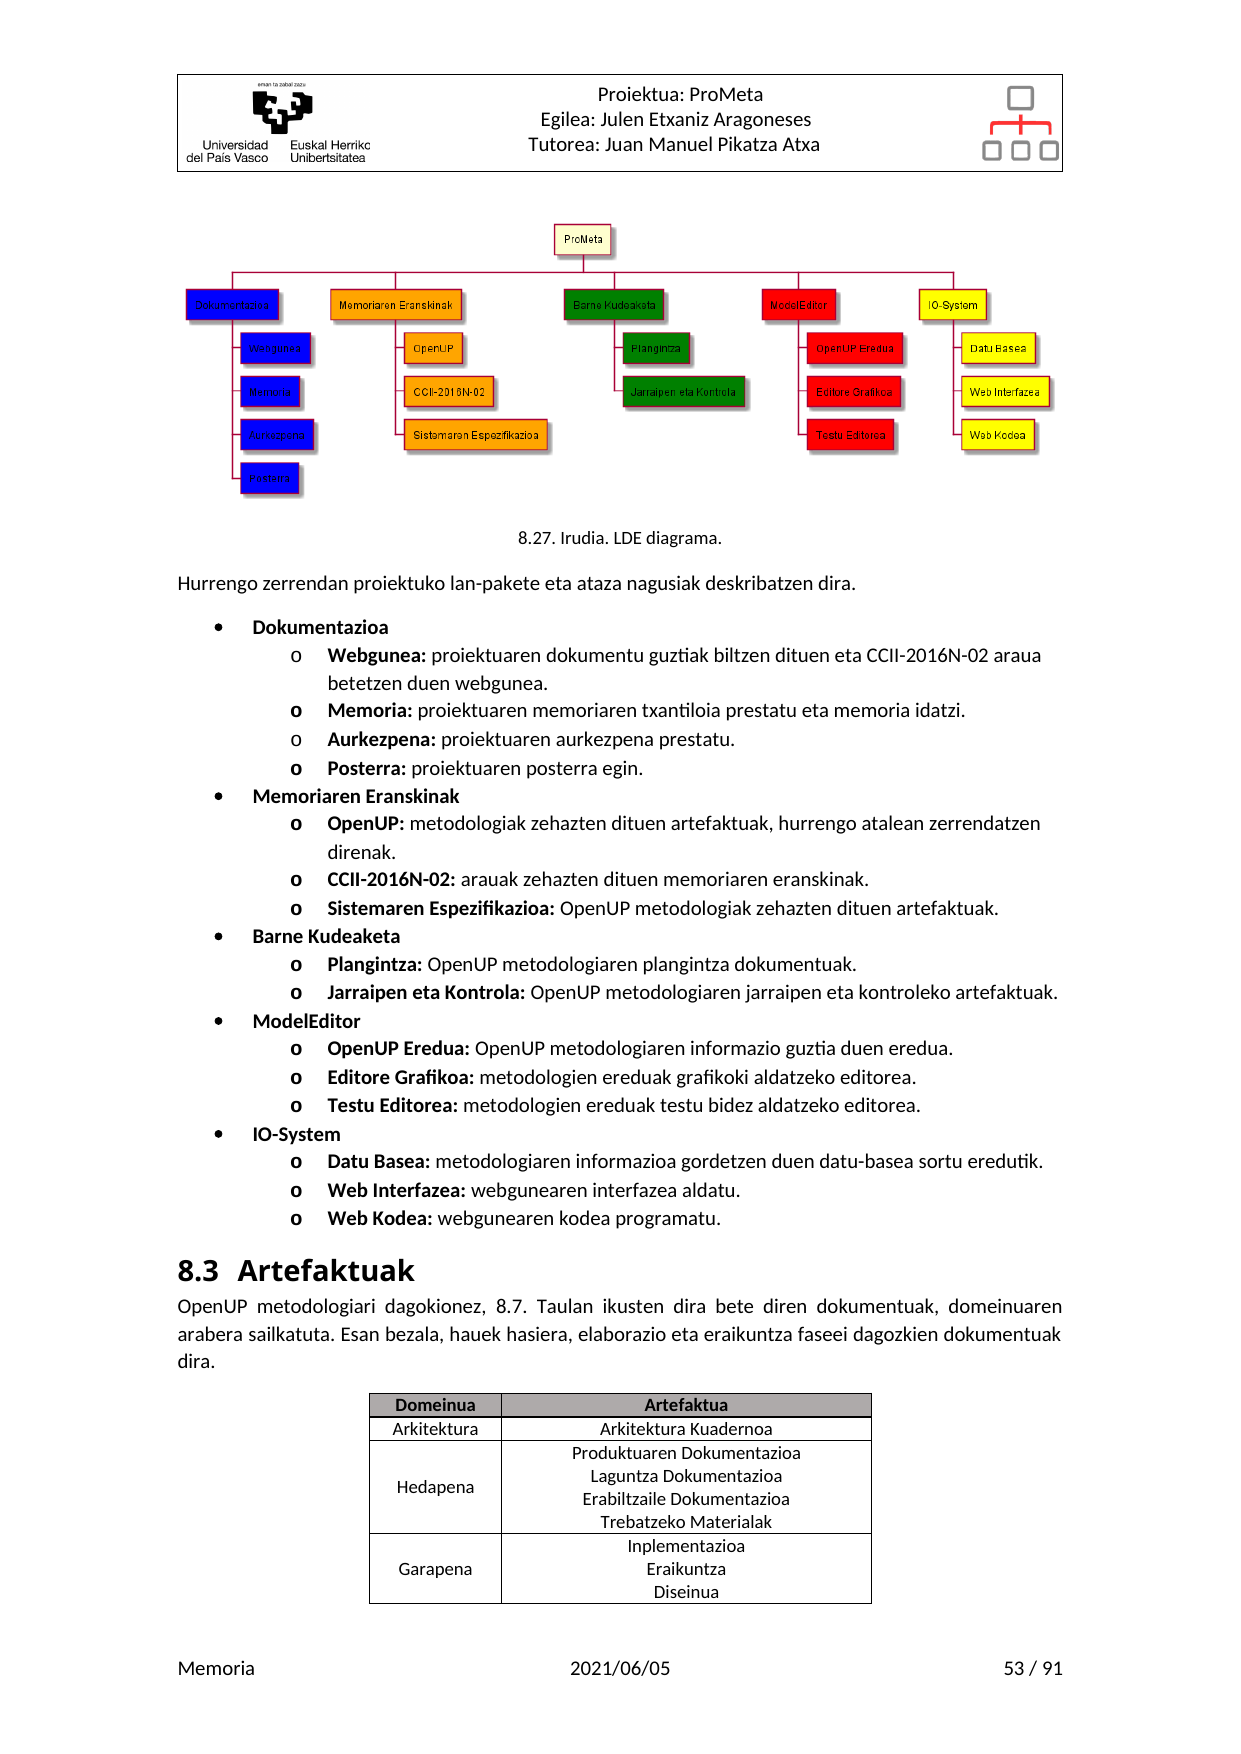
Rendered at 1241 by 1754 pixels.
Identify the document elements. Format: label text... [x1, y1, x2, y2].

list CCII-2016N-02: arauak zehazten dituen memoriaren eranskinak. [290, 866, 1063, 893]
table_header Domeinua [370, 1394, 501, 1416]
list Datu Basea: metodologiaren informazioa gordetzen duen datu-basea sortu eredutik. [290, 1148, 1063, 1175]
list OpenUP: metodologiak zehazten dituen artefaktuak, hurrengo atalean zerrendatzen direnak. [290, 811, 1063, 864]
list Dokumentazioa [215, 614, 1063, 640]
list Posterra: proiektuaren posterra egin. [290, 755, 1063, 781]
list IO-System [215, 1121, 1063, 1146]
list Aurkezpena: proiektuaren aurkezpena prestatu. [290, 726, 1063, 753]
list Jarraipen eta Kontrola: OpenUP metodologiaren jarraipen eta kontroleko artefaktuak. [290, 979, 1063, 1006]
list Editore Grafikoa: metodologien ereduak grafikoki aldatzeko editorea. [290, 1064, 1063, 1090]
table_cell Garapena [370, 1534, 501, 1603]
picture [177, 216, 1063, 508]
table_header Artefaktua [502, 1394, 871, 1416]
table_cell Inplementazioa Eraikuntza Diseinua [502, 1534, 871, 1603]
list Memoriaren Eranskinak [215, 783, 1063, 809]
list Sistemaren Espezifikazioa: OpenUP metodologiak zehazten dituen artefaktuak. [290, 895, 1063, 921]
list OpenUP Eredua: OpenUP metodologiaren informazio guztia duen eredua. [290, 1035, 1063, 1062]
subtitle Artefaktuak [177, 1251, 1063, 1290]
table_cell Produktuaren Dokumentazioa Laguntza Dokumentazioa Erabiltzaile Dokumentazioa Trebatzeko Materialak [502, 1441, 871, 1533]
table_cell Arkitektura Kuadernoa [502, 1418, 871, 1440]
picture [978, 80, 1060, 162]
text Hurrengo zerrendan proiektuko lan-pakete eta ataza nagusiak deskribatzen dira. [177, 570, 1063, 596]
list Webgunea: proiektuaren dokumentu guztiak biltzen dituen eta CCII-2016N-02 araua betetzen duen webgunea. [290, 642, 1063, 696]
list Plangintza: OpenUP metodologiaren plangintza dokumentuak. [290, 951, 1063, 977]
table_cell Arkitektura [370, 1418, 501, 1440]
list Barne Kudeaketa [215, 923, 1063, 949]
list Memoria: proiektuaren memoriaren txantiloia prestatu eta memoria idatzi. [290, 698, 1063, 724]
table_cell Hedapena [370, 1441, 501, 1533]
list Testu Editorea: metodologien ereduak testu bidez aldatzeko editorea. [290, 1092, 1063, 1119]
list Web Interfazea: webgunearen interfazea aldatu. [290, 1177, 1063, 1203]
list ModelEditor [215, 1008, 1063, 1033]
list Web Kodea: webgunearen kodea programatu. [290, 1206, 1063, 1232]
picture [182, 80, 370, 162]
